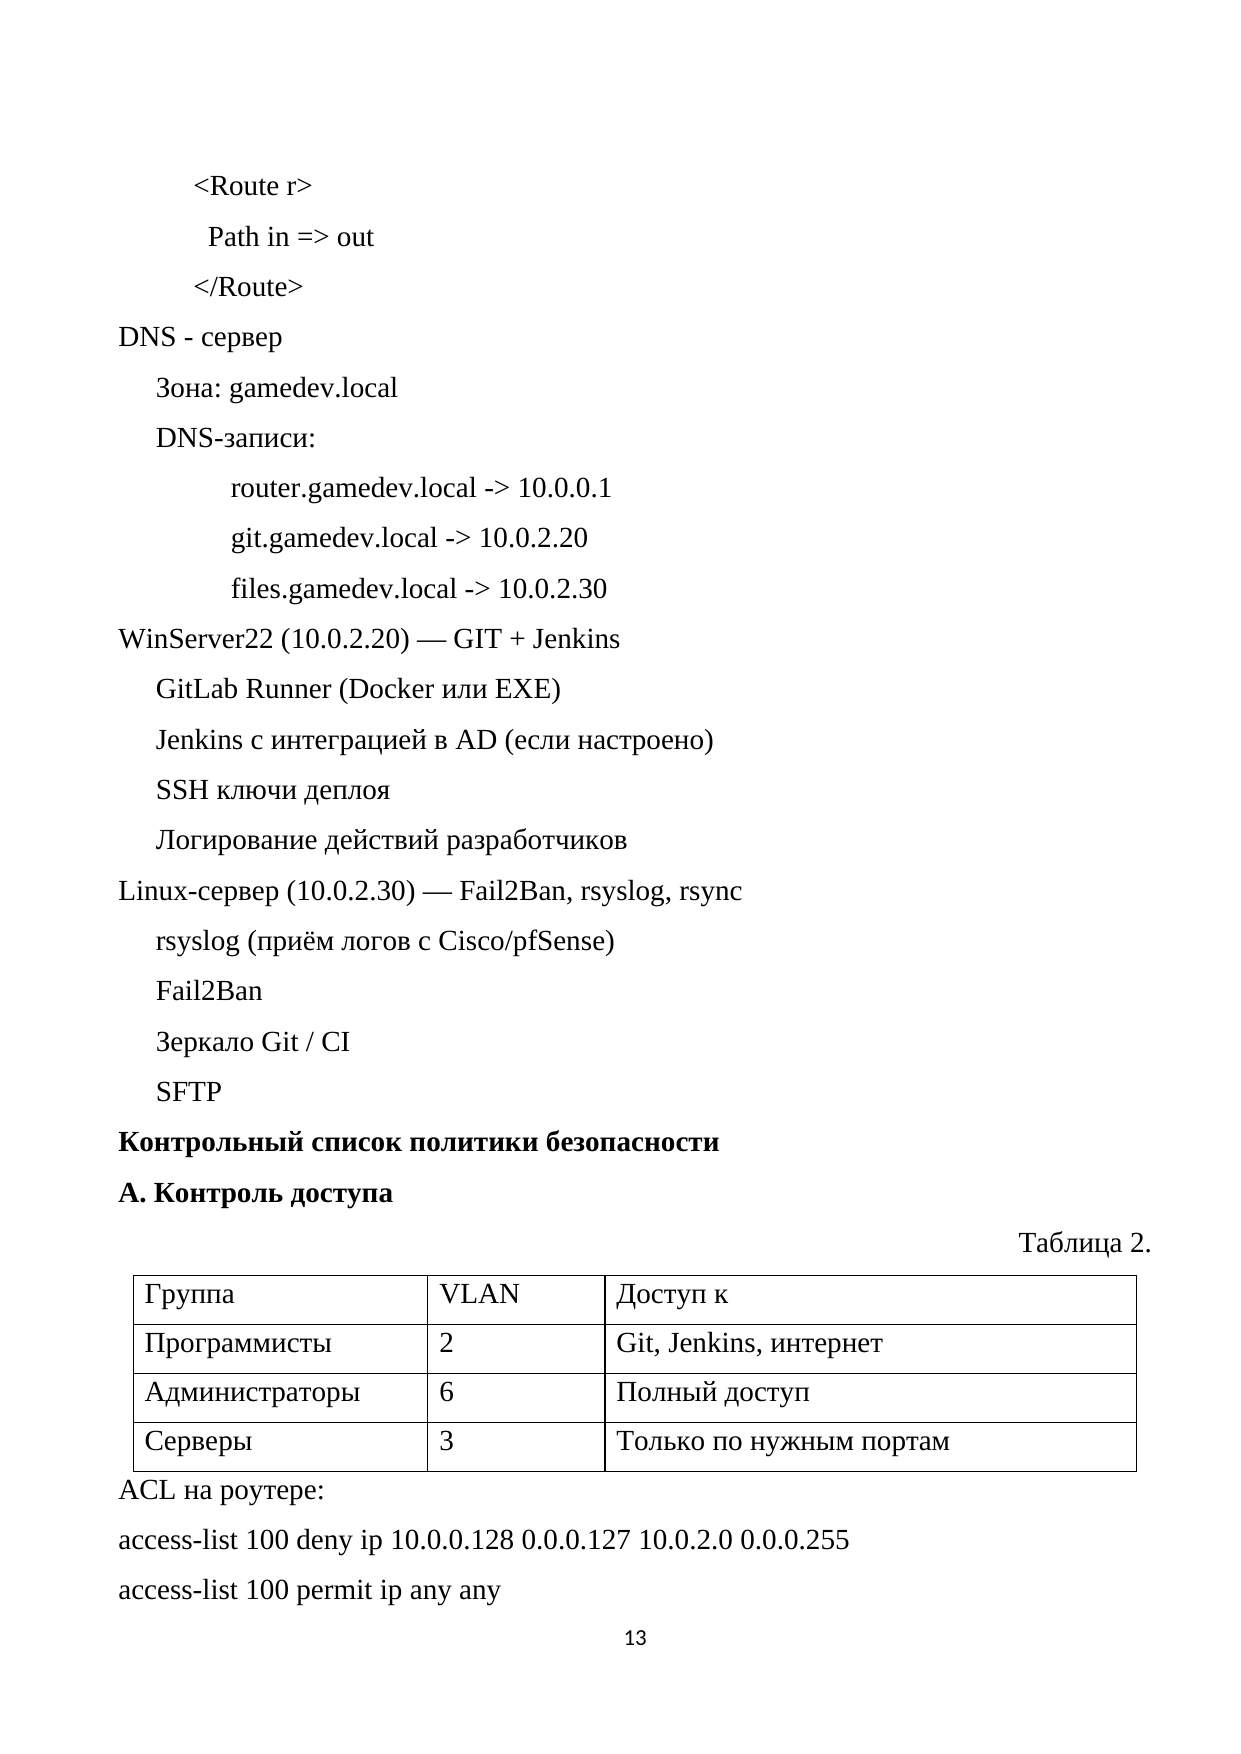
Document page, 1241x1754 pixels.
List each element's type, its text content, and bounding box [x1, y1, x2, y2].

table_cell Администраторы [134, 1374, 427, 1422]
text Зона: gamedev.local [156, 370, 1152, 403]
text rsyslog (приём логов с Cisco/pfSense) [156, 923, 1152, 957]
table_cell Программисты [134, 1325, 427, 1373]
text DNS-записи: [156, 420, 1152, 453]
table_header VLAN [428, 1276, 604, 1324]
text router.gamedev.local -> 10.0.0.1 [231, 470, 1152, 504]
text Linux-сервер (10.0.2.30) — Fail2Ban, rsyslog, rsync [118, 873, 1152, 906]
text git.gamedev.local -> 10.0.2.20 [231, 521, 1152, 554]
text SSH ключи деплоя [156, 772, 1152, 806]
text access-list 100 permit ip any any [118, 1572, 1152, 1606]
text Логирование действий разработчиков [156, 822, 1152, 856]
table_cell 2 [428, 1325, 604, 1373]
text Fail2Ban [156, 973, 1152, 1007]
text WinServer22 (10.0.2.20) — GIT + Jenkins [118, 621, 1152, 655]
table_cell 3 [428, 1423, 604, 1471]
table_cell Серверы [134, 1423, 427, 1471]
text GitLab Runner (Docker или EXE) [156, 672, 1152, 705]
text Jenkins с интеграцией в AD (если настроено) [156, 722, 1152, 755]
text SFTP [156, 1074, 1152, 1108]
table_cell Полный доступ [606, 1374, 1136, 1422]
text Контрольный список политики безопасности [118, 1124, 1152, 1158]
table_cell Только по нужным портам [606, 1423, 1136, 1471]
text Path in => out [193, 219, 1152, 252]
text Зеркало Git / CI [156, 1024, 1152, 1057]
table_cell Git, Jenkins, интернет [606, 1325, 1136, 1373]
text Таблица 2. [118, 1225, 1152, 1258]
text <Route r> [193, 168, 1152, 202]
text </Route> [193, 269, 1152, 303]
text ACL на роутере: [118, 1472, 1152, 1505]
text A. Контроль доступа [118, 1175, 1152, 1208]
table_header Доступ к [606, 1276, 1136, 1324]
text DNS - сервер [118, 319, 1152, 353]
table_header Группа [134, 1276, 427, 1324]
text access-list 100 deny ip 10.0.0.128 0.0.0.127 10.0.2.0 0.0.0.255 [118, 1522, 1152, 1556]
text files.gamedev.local -> 10.0.2.30 [231, 571, 1152, 604]
table_cell 6 [428, 1374, 604, 1422]
